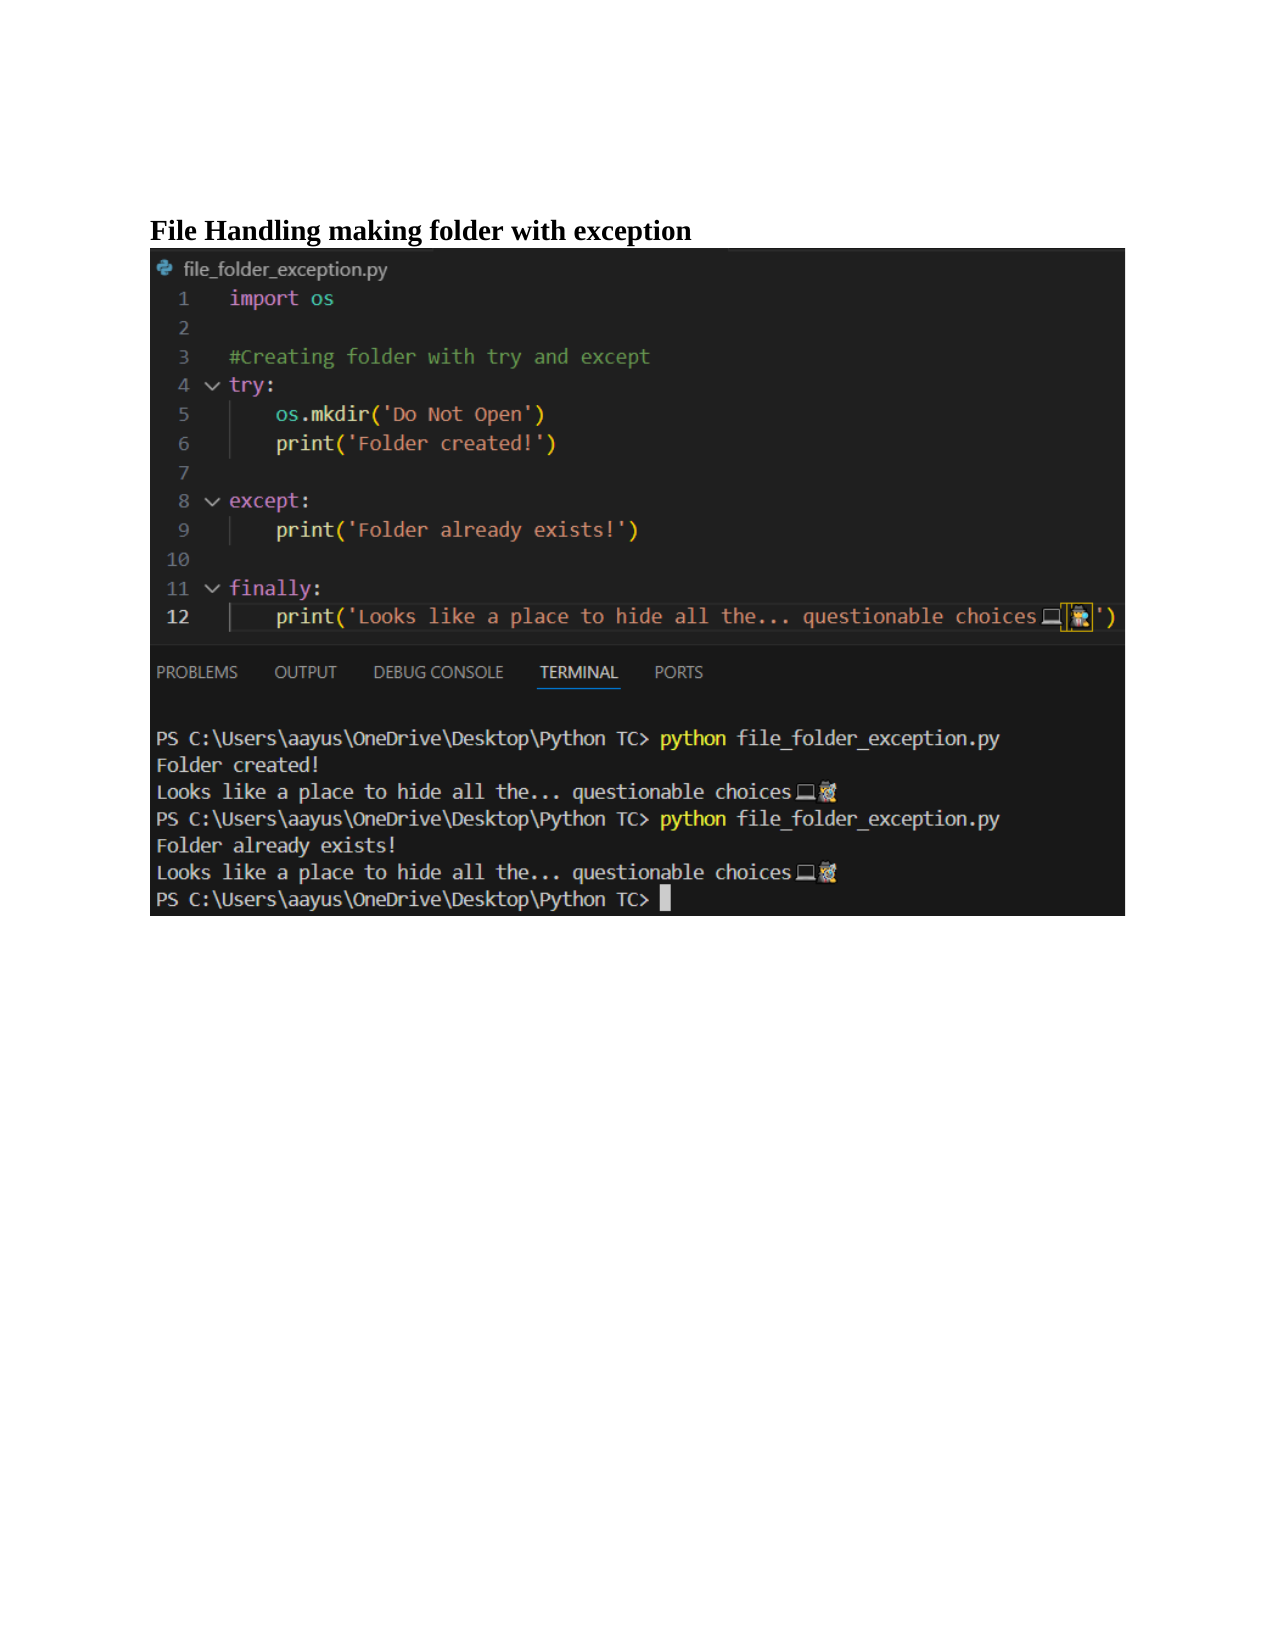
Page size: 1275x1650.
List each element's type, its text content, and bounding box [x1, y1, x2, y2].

text File Handling making folder with exception [150, 213, 1125, 248]
picture [150, 248, 1125, 916]
